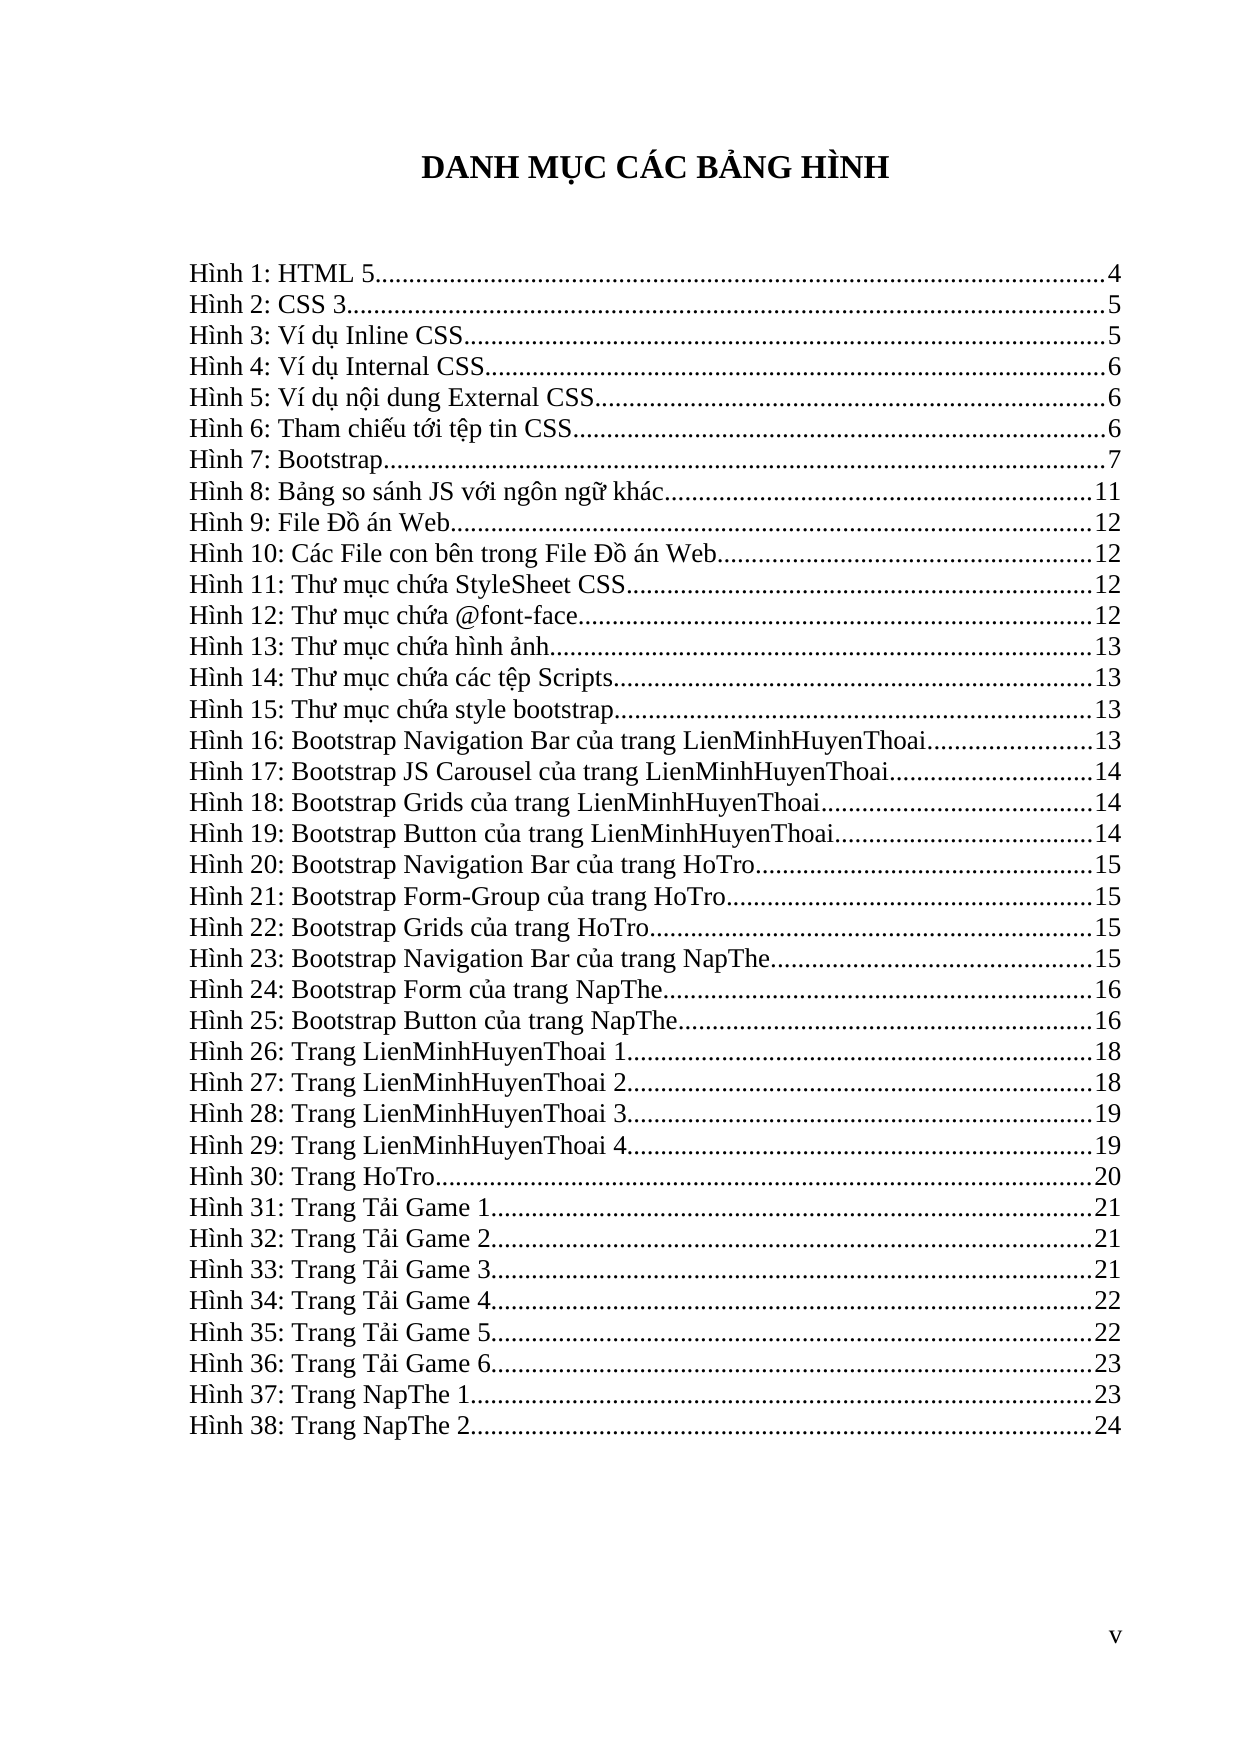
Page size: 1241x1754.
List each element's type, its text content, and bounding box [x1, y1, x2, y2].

text Hình 20: Bootstrap Navigation Bar của trang HoTro 15 [189, 848, 1122, 879]
text Hình 2: CSS 3 5 [189, 288, 1122, 319]
text Hình 17: Bootstrap JS Carousel của trang LienMinhHuyenThoai 14 [189, 755, 1122, 786]
text Hình 15: Thư mục chứa style bootstrap 13 [189, 693, 1122, 724]
text Hình 37: Trang NapThe 1 23 [189, 1378, 1122, 1409]
text Hình 31: Trang Tải Game 1 21 [189, 1191, 1122, 1222]
text DANH MỤC CÁC BẢNG HÌNH [189, 148, 1122, 186]
text Hình 8: Bảng so sánh JS với ngôn ngữ khác 11 [189, 475, 1122, 506]
text Hình 21: Bootstrap Form-Group của trang HoTro 15 [189, 879, 1122, 911]
text Hình 16: Bootstrap Navigation Bar của trang LienMinhHuyenThoai 13 [189, 724, 1122, 755]
text Hình 11: Thư mục chứa StyleSheet CSS 12 [189, 568, 1122, 599]
text Hình 22: Bootstrap Grids của trang HoTro 15 [189, 911, 1122, 942]
text Hình 14: Thư mục chứa các tệp Scripts 13 [189, 662, 1122, 693]
text Hình 10: Các File con bên trong File Đồ án Web 12 [189, 537, 1122, 568]
text Hình 24: Bootstrap Form của trang NapThe 16 [189, 973, 1122, 1004]
text Hình 32: Trang Tải Game 2 21 [189, 1222, 1122, 1253]
text Hình 27: Trang LienMinhHuyenThoai 2 18 [189, 1066, 1122, 1098]
text Hình 35: Trang Tải Game 5 22 [189, 1316, 1122, 1347]
text Hình 29: Trang LienMinhHuyenThoai 4 19 [189, 1129, 1122, 1160]
text Hình 6: Tham chiếu tới tệp tin CSS 6 [189, 412, 1122, 443]
text Hình 12: Thư mục chứa @font-face 12 [189, 599, 1122, 630]
text Hình 26: Trang LienMinhHuyenThoai 1 18 [189, 1035, 1122, 1066]
text Hình 13: Thư mục chứa hình ảnh 13 [189, 630, 1122, 662]
text Hình 18: Bootstrap Grids của trang LienMinhHuyenThoai 14 [189, 786, 1122, 817]
text Hình 25: Bootstrap Button của trang NapThe 16 [189, 1004, 1122, 1035]
text Hình 19: Bootstrap Button của trang LienMinhHuyenThoai 14 [189, 817, 1122, 848]
text Hình 23: Bootstrap Navigation Bar của trang NapThe 15 [189, 942, 1122, 973]
text Hình 34: Trang Tải Game 4 22 [189, 1284, 1122, 1316]
text Hình 9: File Đồ án Web 12 [189, 506, 1122, 537]
text Hình 4: Ví dụ Internal CSS 6 [189, 350, 1122, 381]
text Hình 1: HTML 5 4 [189, 257, 1122, 288]
text Hình 33: Trang Tải Game 3 21 [189, 1253, 1122, 1284]
text Hình 5: Ví dụ nội dung External CSS 6 [189, 381, 1122, 412]
text Hình 28: Trang LienMinhHuyenThoai 3 19 [189, 1098, 1122, 1129]
text Hình 30: Trang HoTro 20 [189, 1160, 1122, 1191]
text Hình 36: Trang Tải Game 6 23 [189, 1347, 1122, 1378]
text Hình 38: Trang NapThe 2 24 [189, 1409, 1122, 1440]
text Hình 7: Bootstrap 7 [189, 443, 1122, 475]
text Hình 3: Ví dụ Inline CSS 5 [189, 319, 1122, 350]
